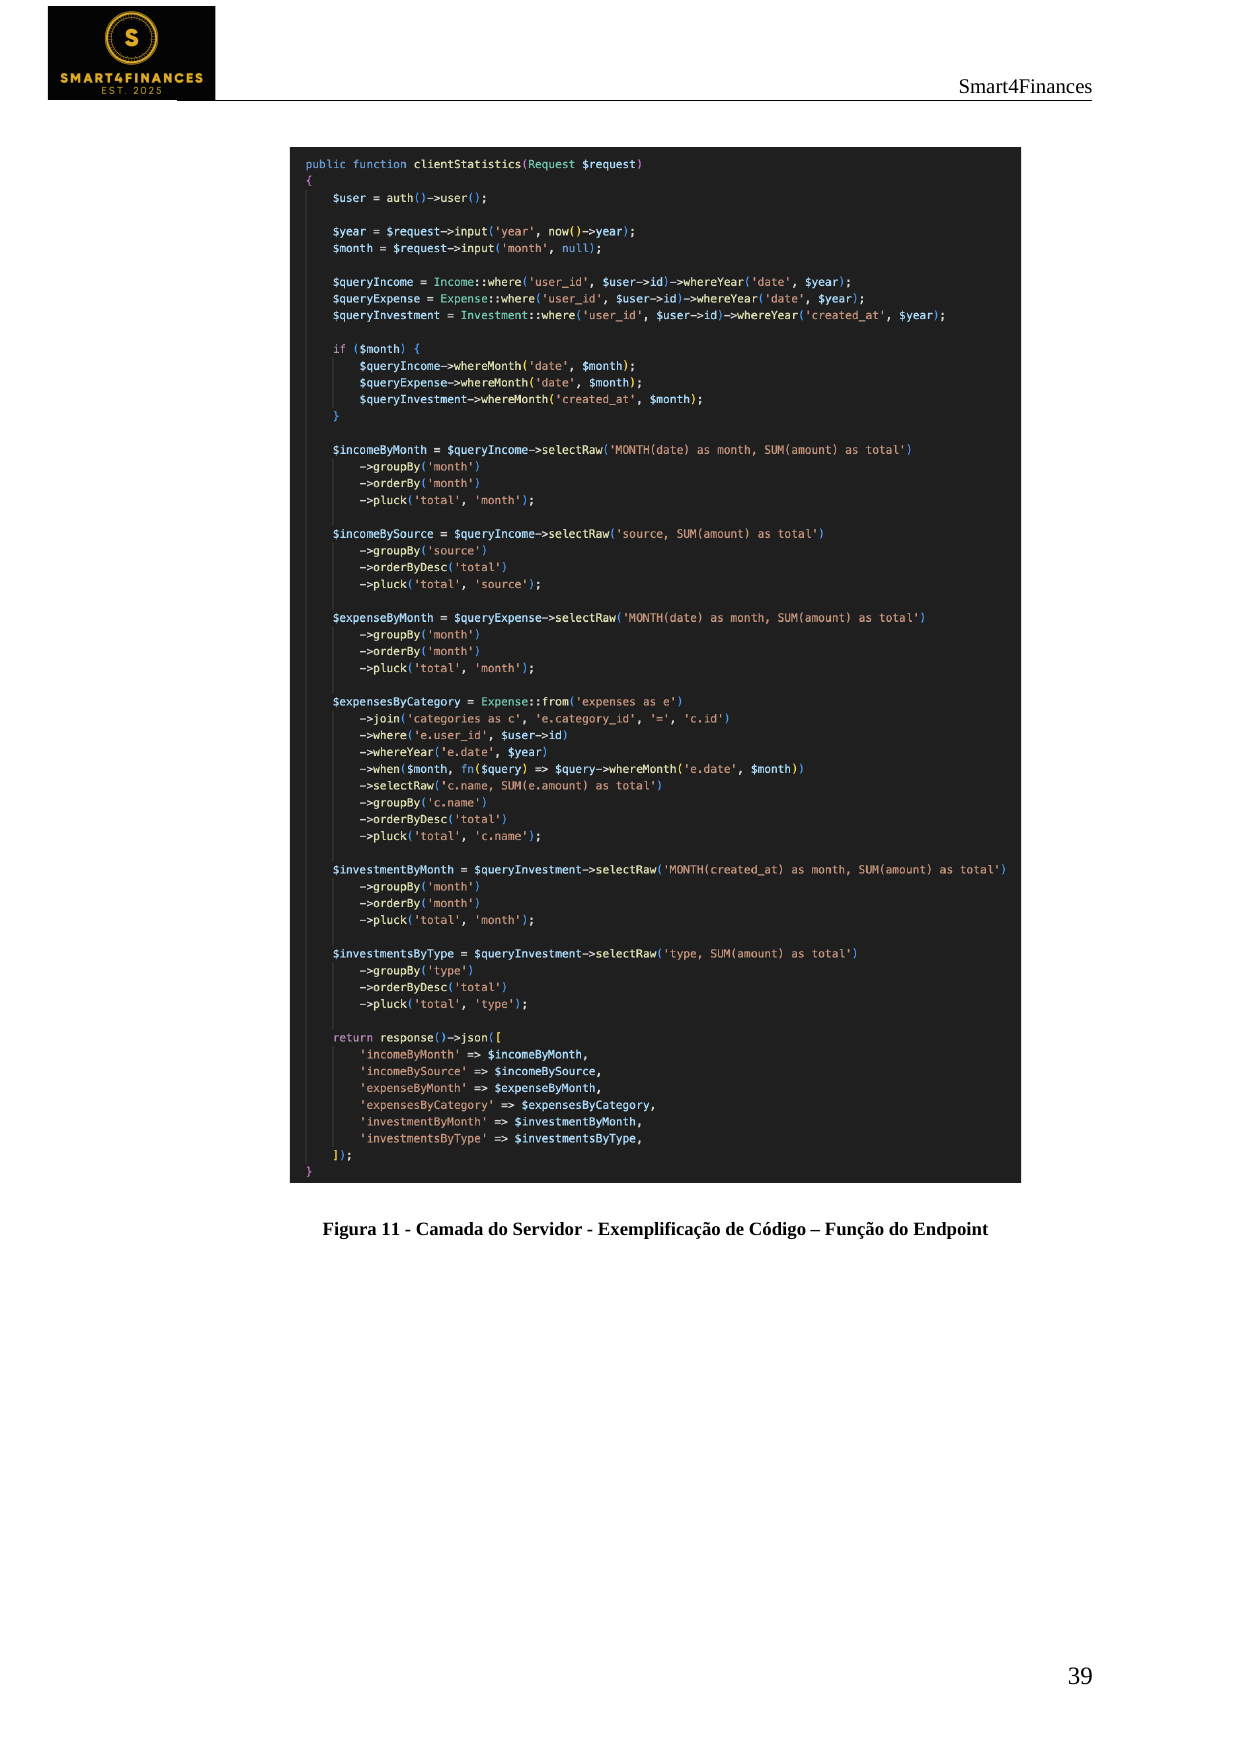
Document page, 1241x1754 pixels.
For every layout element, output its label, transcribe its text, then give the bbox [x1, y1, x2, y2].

picture [47, 6, 216, 100]
text Figura 11 - Camada do Servidor - Exemplificação de Código – Função do Endpoint [177, 1218, 1092, 1239]
picture [289, 147, 1022, 1183]
